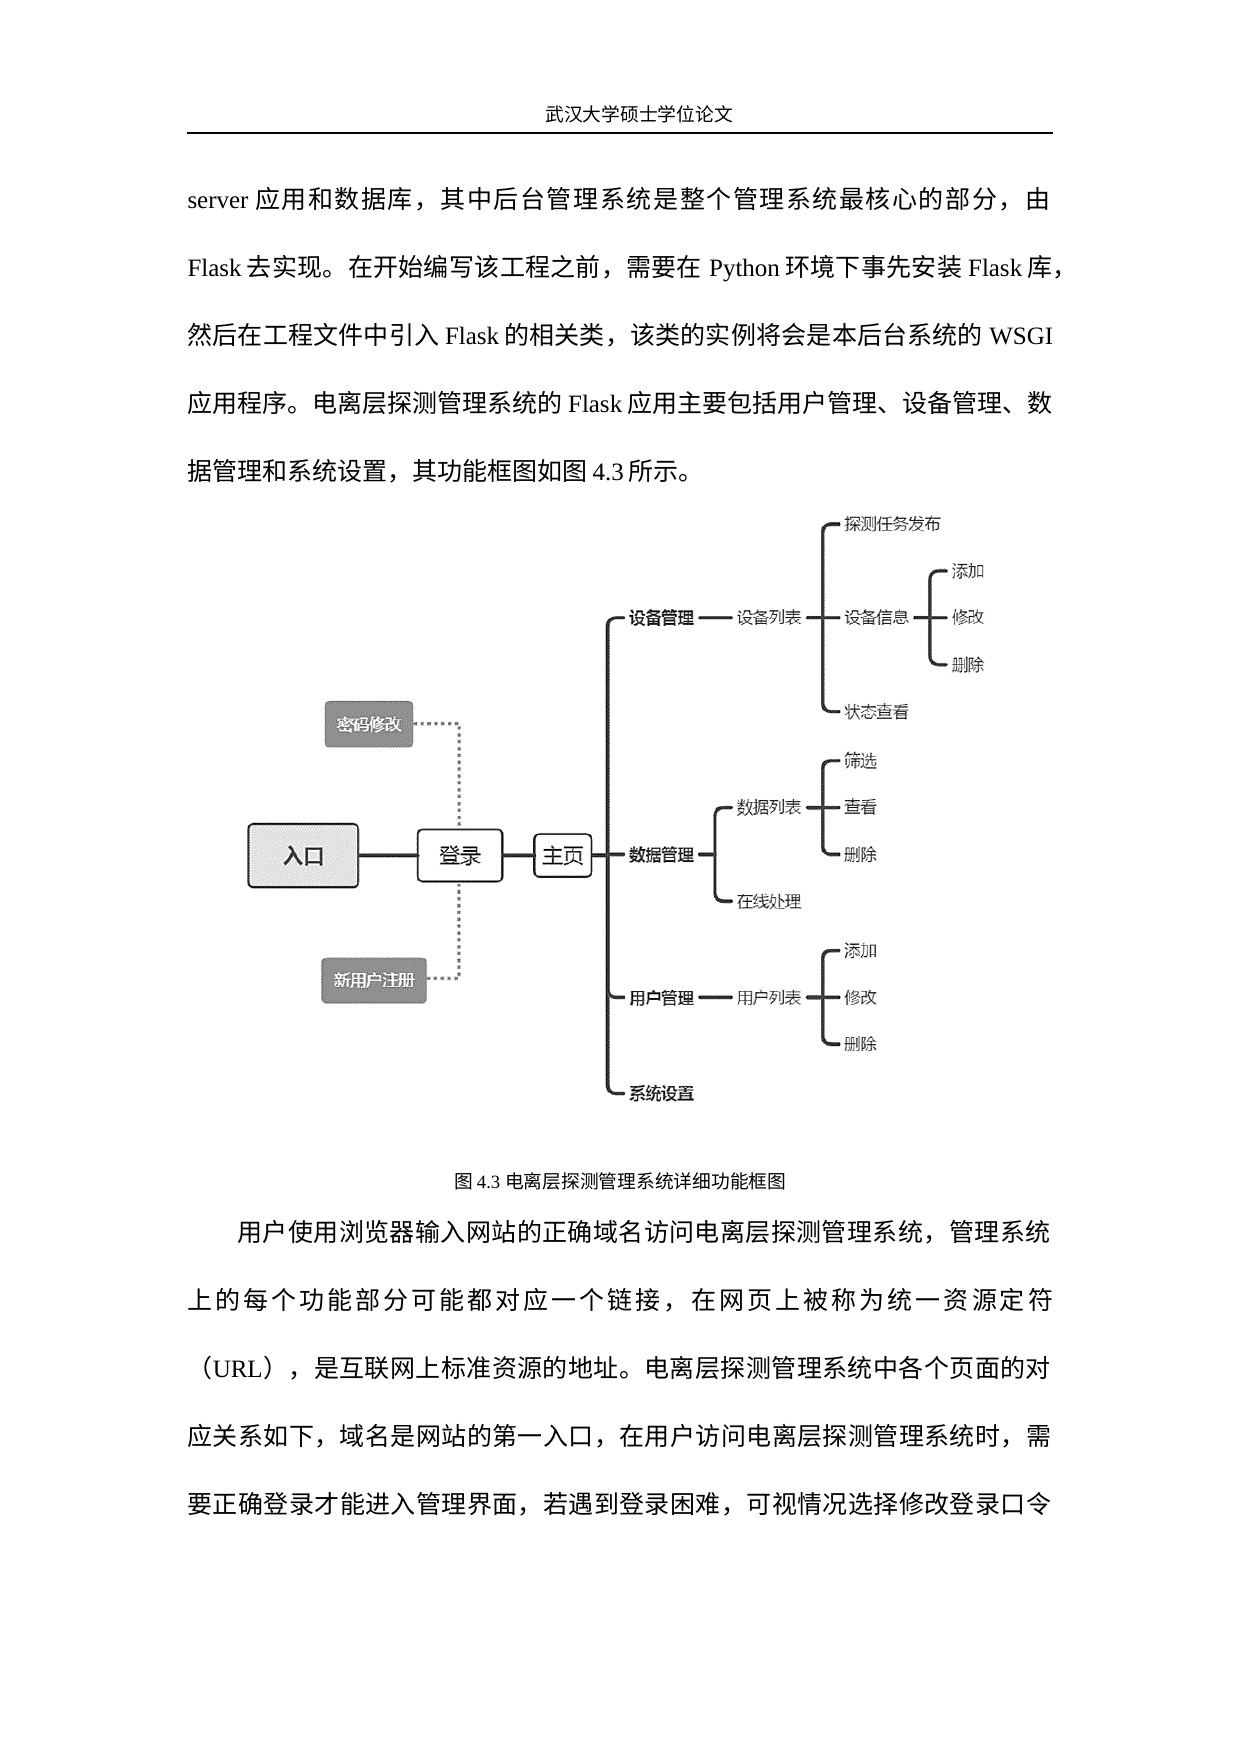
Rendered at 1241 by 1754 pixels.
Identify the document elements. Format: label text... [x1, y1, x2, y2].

text 图4.3 电离层探测管理系统详细功能框图 [187, 1163, 1053, 1197]
text 用户使用浏览器输入网站的正确域名访问电离层探测管理系统，管理系统上的每个功能部分可能都对应一个链接，在网页上被称为统一资源定符（URL），是互联网上标准资源的地址。电离层探测管理系统中各个页面的对应关系如下，域名是网站的第一入口，在用户访问电离层探测管理系统时，需要正确登录才能进入管理界面，若遇到登录困难，可视情况选择修改登录口令。 [187, 1197, 1053, 1571]
picture [206, 503, 1033, 1120]
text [187, 164, 1053, 503]
